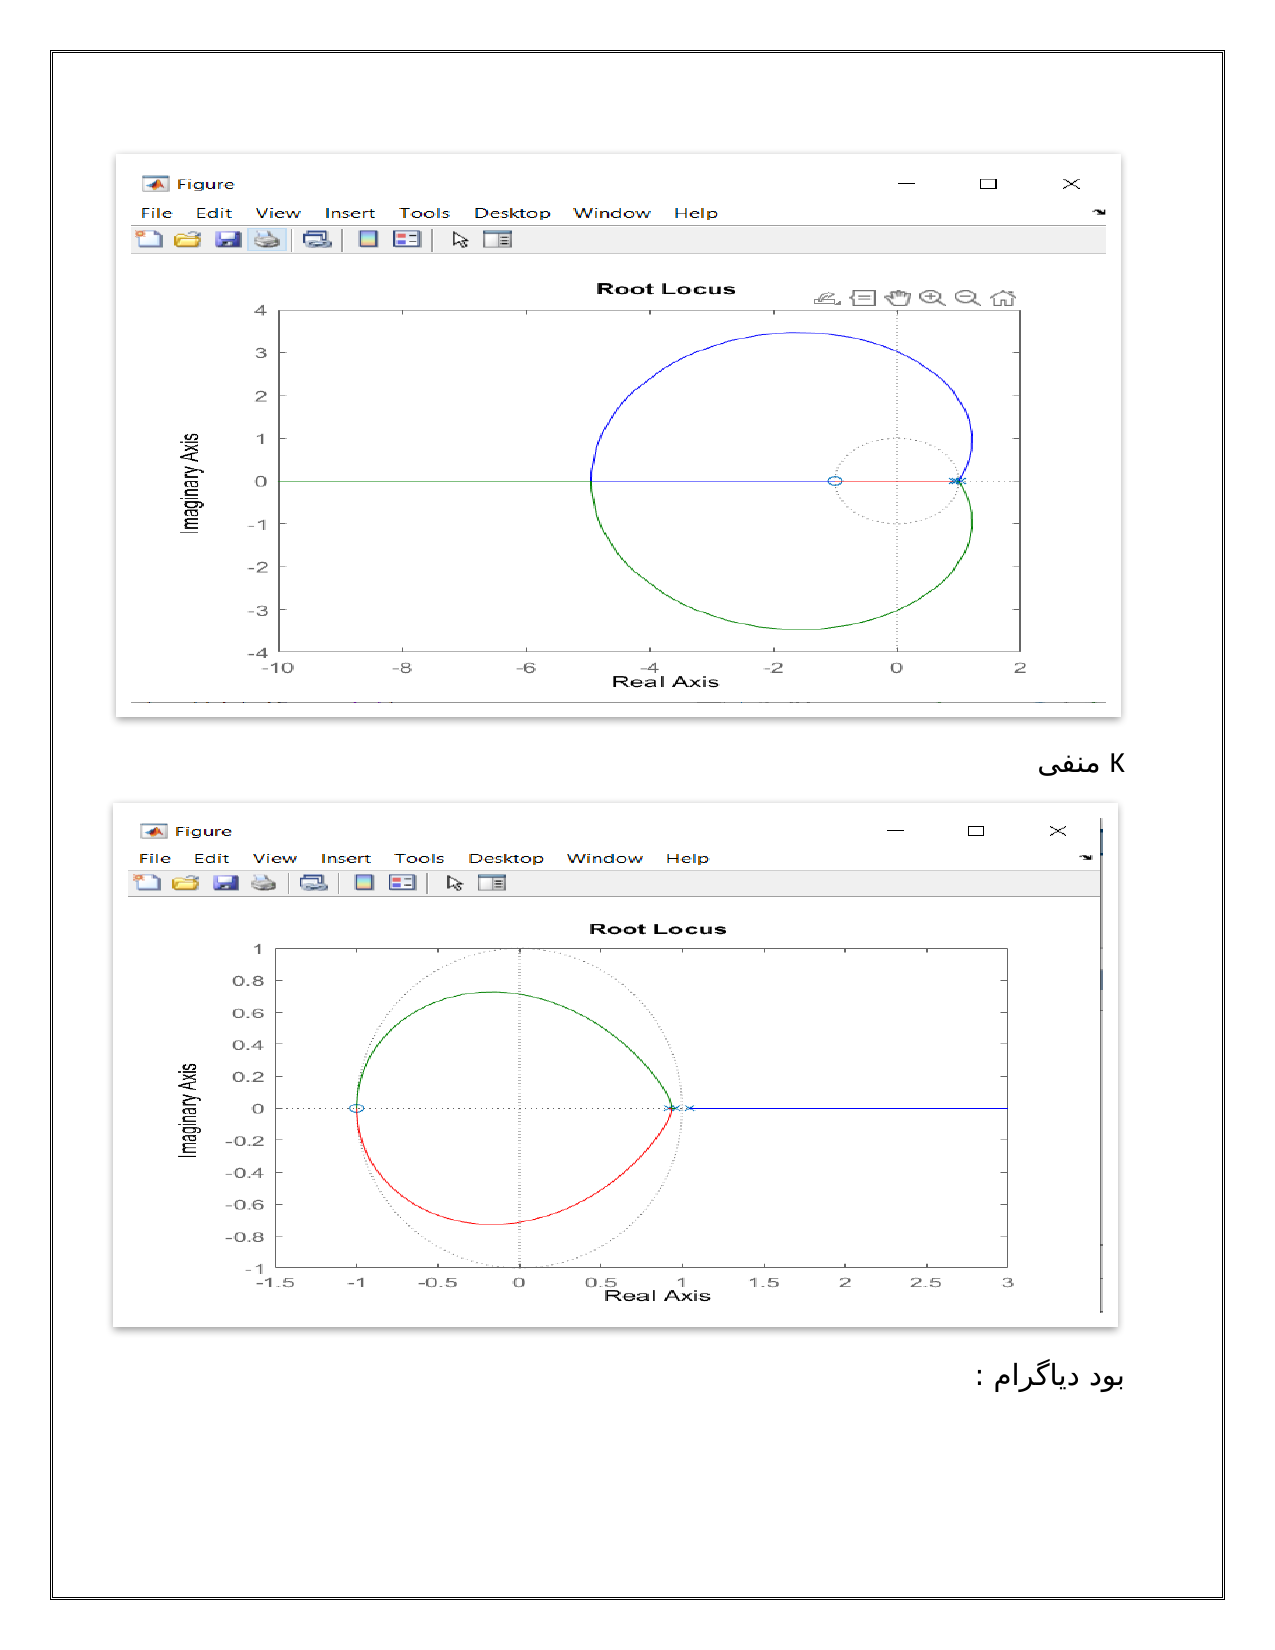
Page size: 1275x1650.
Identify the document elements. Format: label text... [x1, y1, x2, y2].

picture [131, 169, 1106, 703]
text K منفی [150, 744, 1125, 779]
picture [128, 818, 1103, 1313]
text بود دیاگرام : [150, 1359, 1125, 1393]
